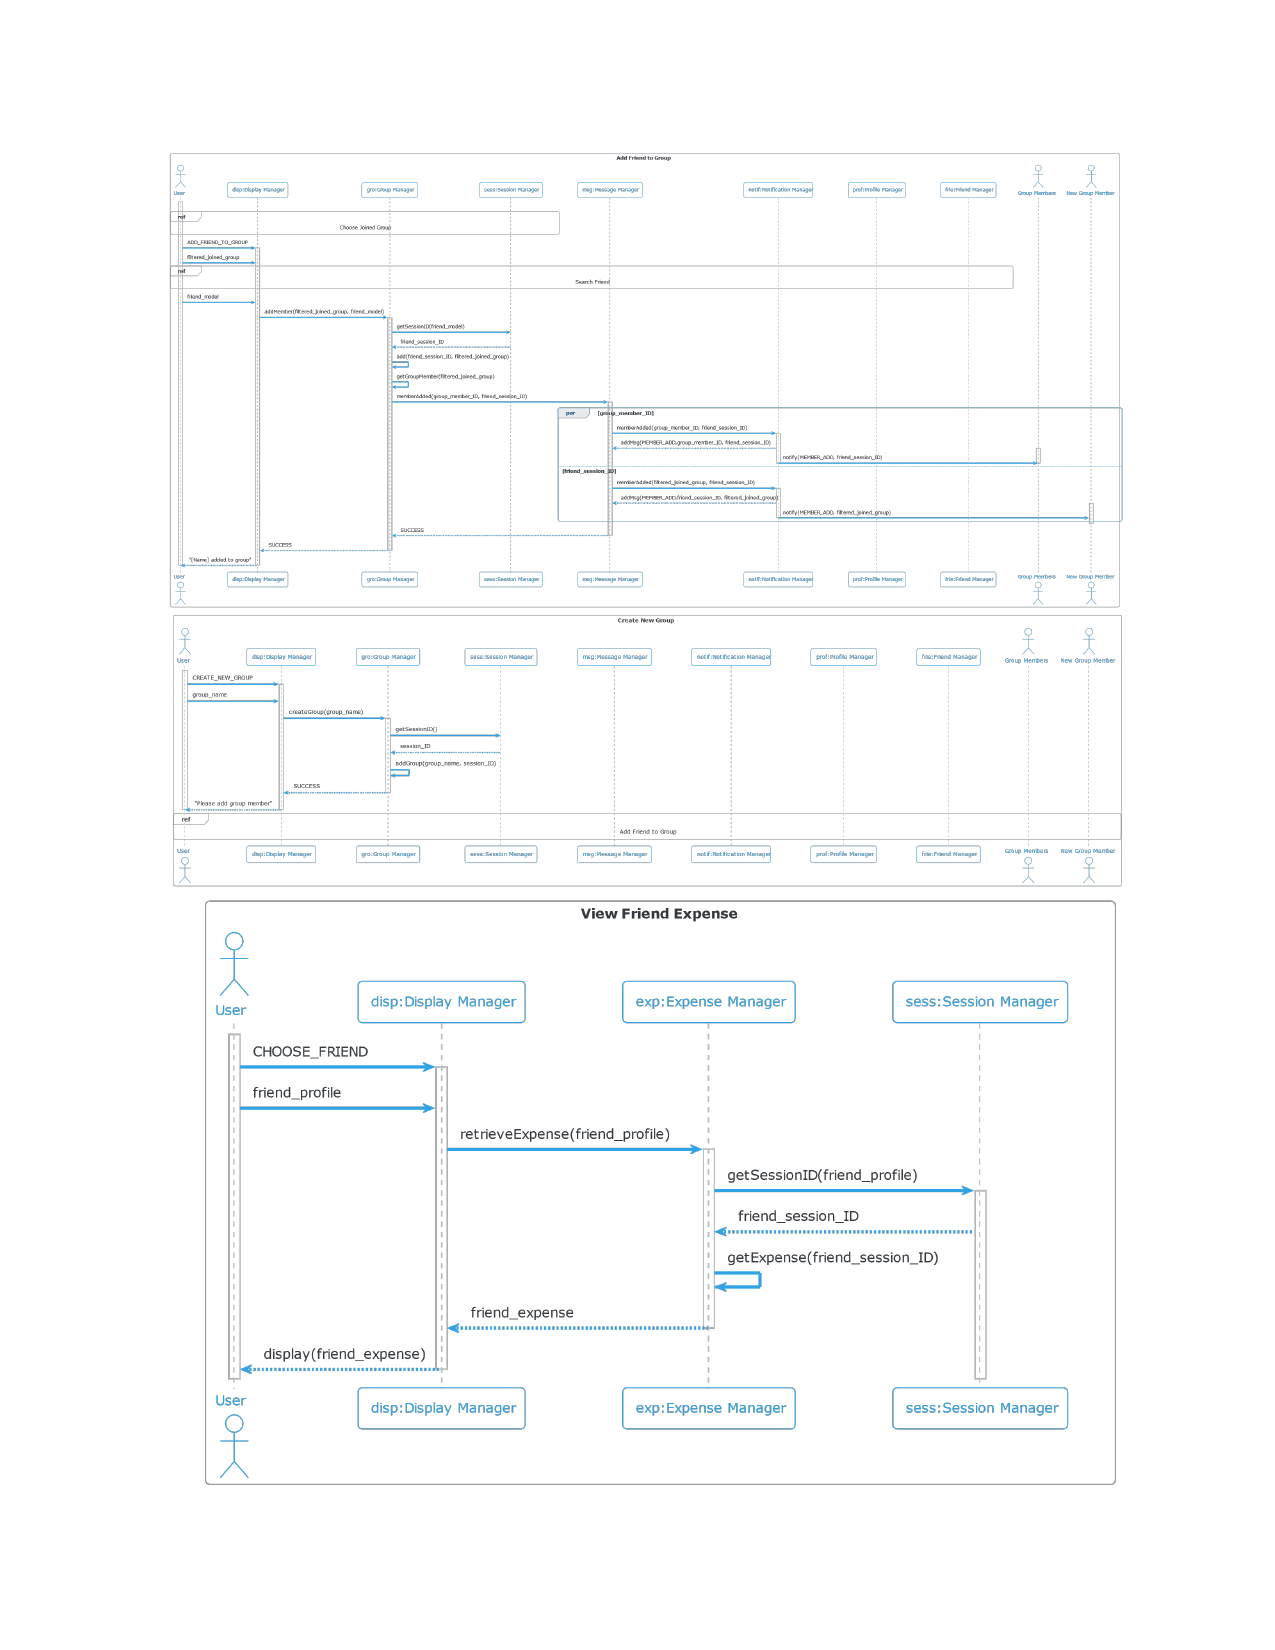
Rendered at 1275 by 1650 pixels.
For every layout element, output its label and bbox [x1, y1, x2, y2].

picture [150, 150, 1125, 1495]
